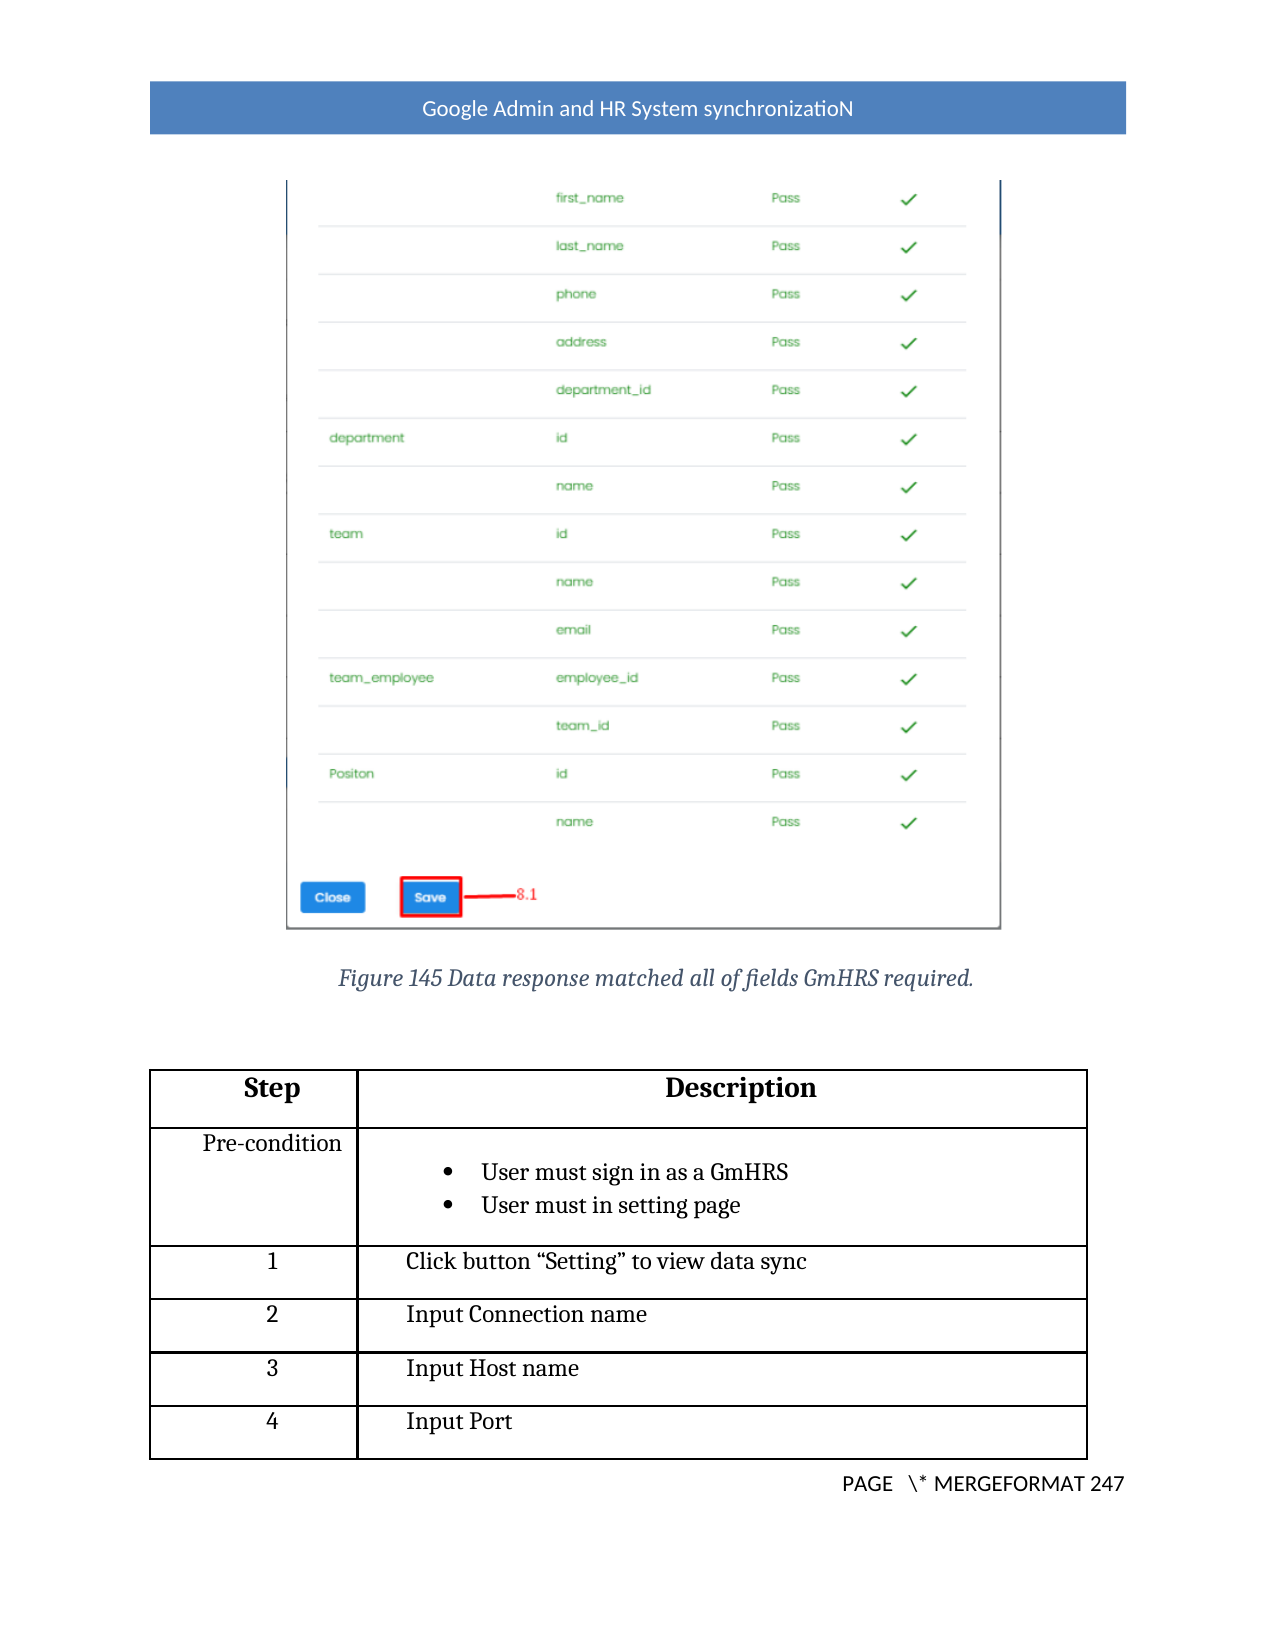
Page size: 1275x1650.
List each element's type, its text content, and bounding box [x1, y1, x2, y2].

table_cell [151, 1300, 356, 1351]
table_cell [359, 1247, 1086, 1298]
picture [286, 180, 1002, 931]
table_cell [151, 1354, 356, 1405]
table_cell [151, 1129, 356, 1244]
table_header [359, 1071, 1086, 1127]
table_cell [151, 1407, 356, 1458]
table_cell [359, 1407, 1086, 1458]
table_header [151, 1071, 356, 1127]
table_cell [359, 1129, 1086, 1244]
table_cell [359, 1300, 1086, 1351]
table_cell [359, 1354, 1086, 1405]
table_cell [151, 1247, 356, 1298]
text Figure 145 Data response matched all of fields GmHRS required. [187, 964, 1125, 992]
